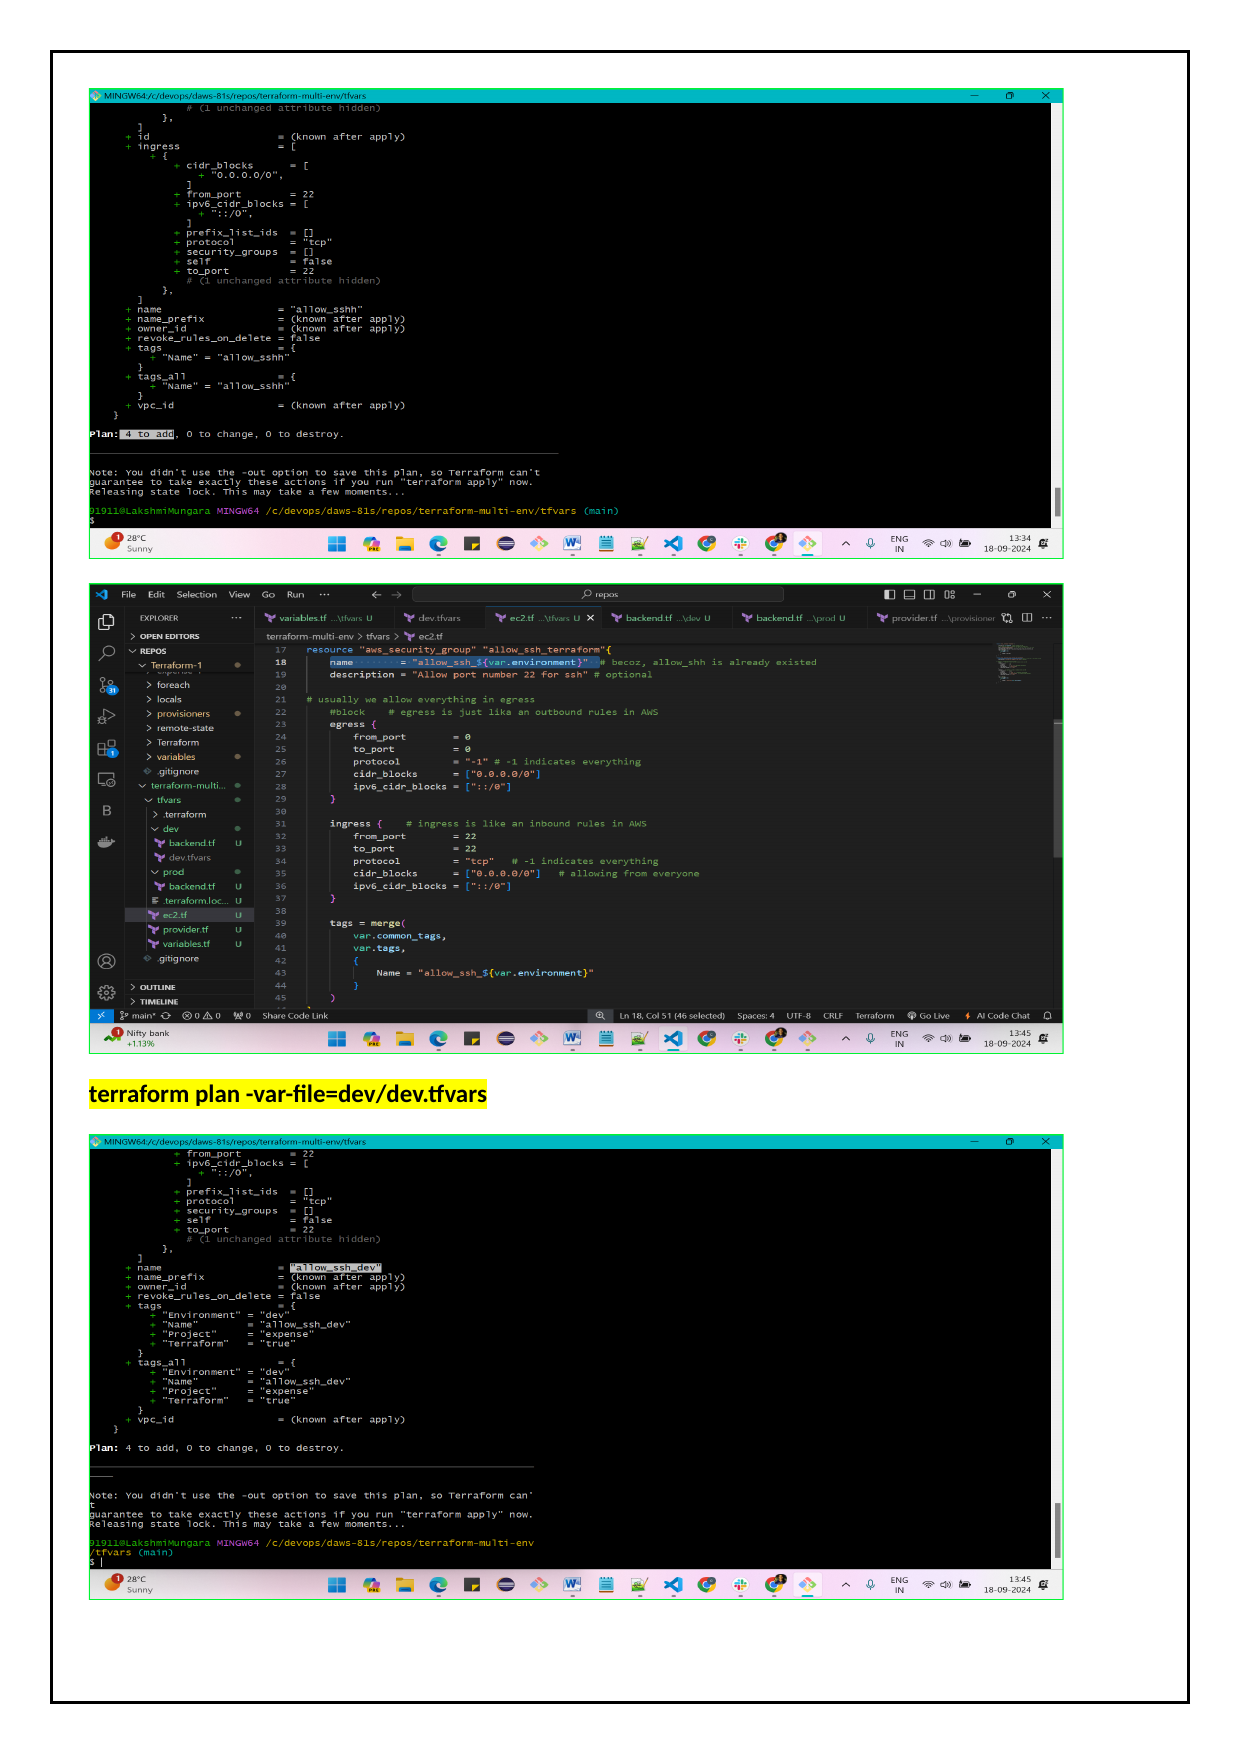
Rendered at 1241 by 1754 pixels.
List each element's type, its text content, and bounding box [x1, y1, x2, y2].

picture [88, 583, 1064, 1054]
text terraform plan -var-file=dev/dev.tfvars [89, 1078, 1152, 1109]
picture [88, 1134, 1064, 1600]
picture [88, 88, 1064, 559]
